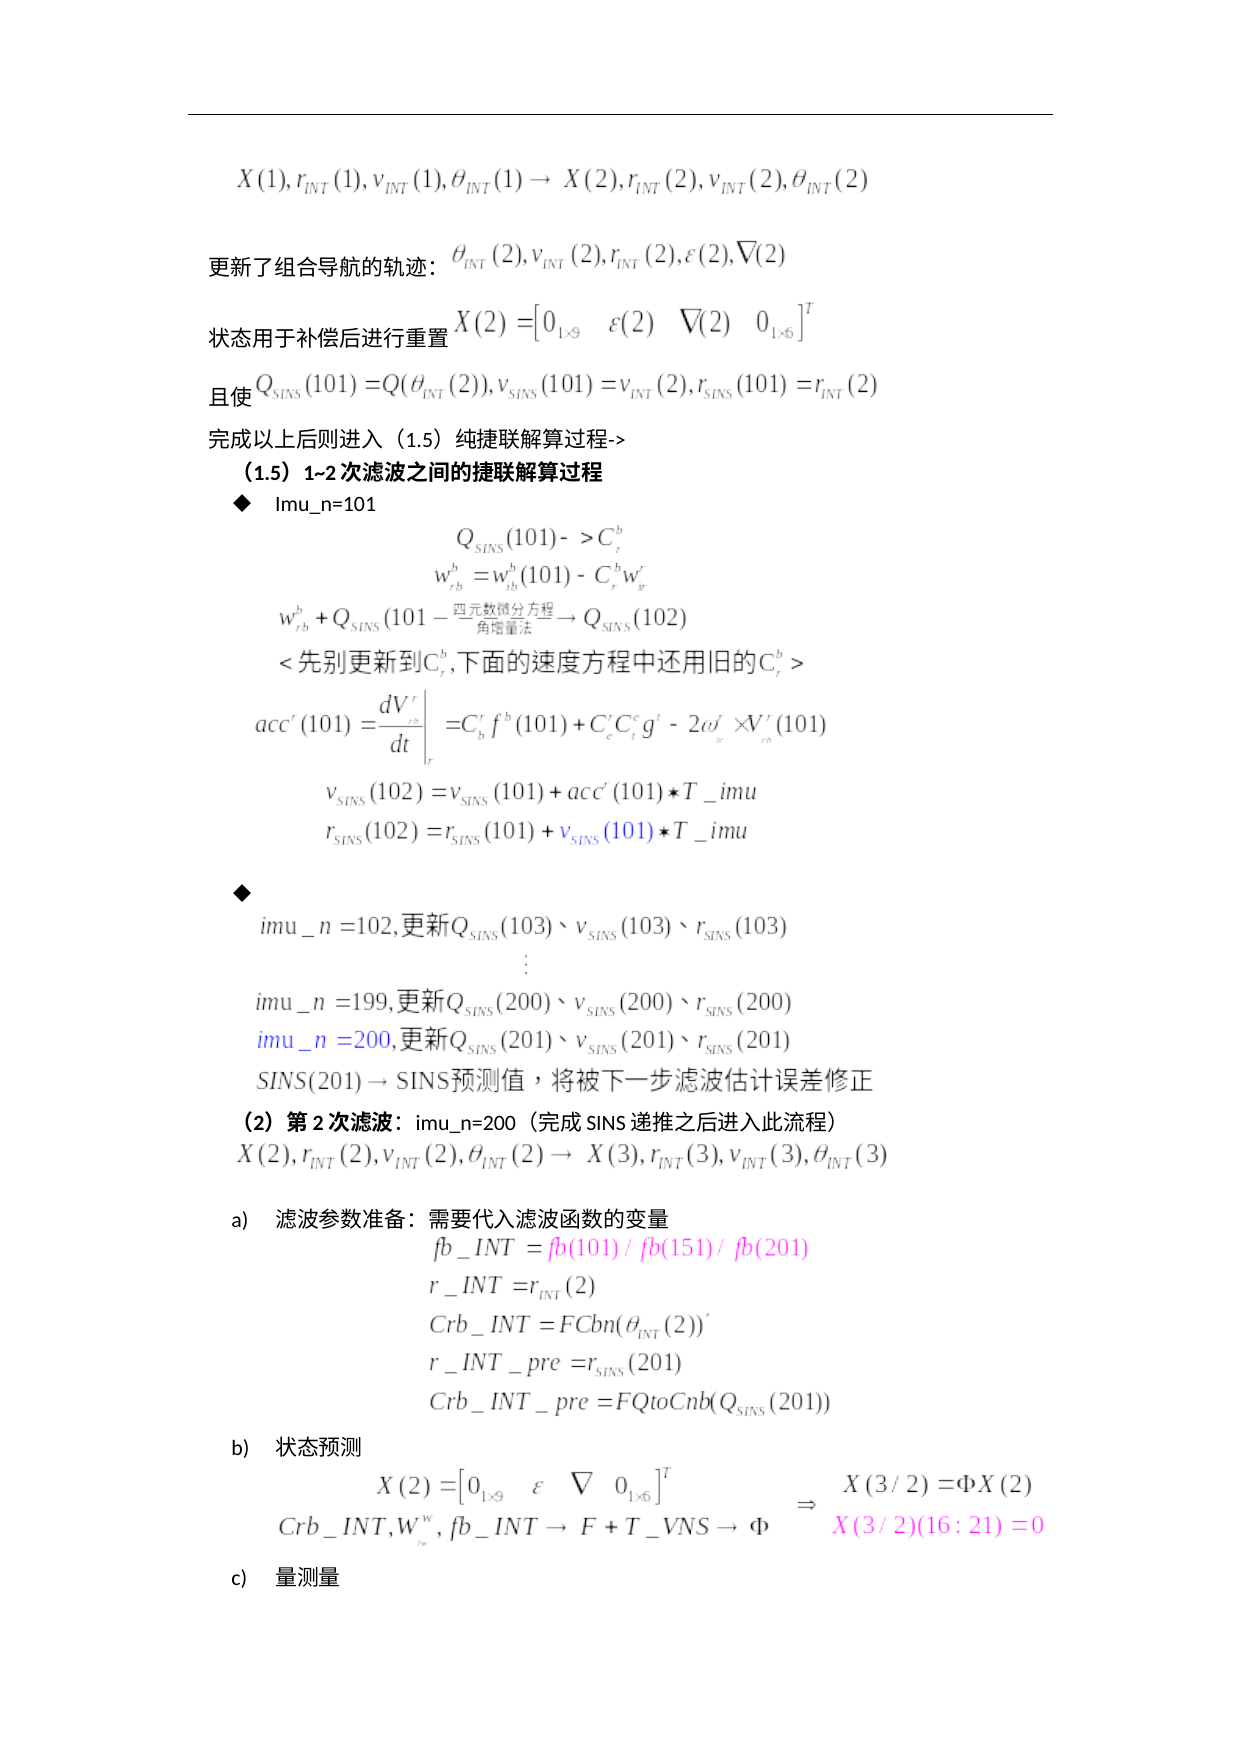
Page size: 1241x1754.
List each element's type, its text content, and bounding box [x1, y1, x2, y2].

list 量测量 [231, 1559, 1053, 1592]
text （1.5）1~2次滤波之间的捷联解算过程 [187, 454, 1053, 487]
list 状态预测 [231, 1429, 1053, 1462]
list Imu_n=101 [231, 487, 1053, 519]
list 滤波参数准备：需要代入滤波函数的变量 [231, 1202, 1053, 1234]
text 更新了组合导航的轨迹： [187, 227, 1053, 292]
text 状态用于补偿后进行重置 [187, 292, 1053, 357]
text 且使 [187, 357, 1053, 422]
text 完成以上后则进入（1.5）纯捷联解算过程-> [187, 422, 1053, 454]
text （2）第2次滤波：imu_n=200（完成SINS递推之后进入此流程） [187, 1104, 1053, 1137]
